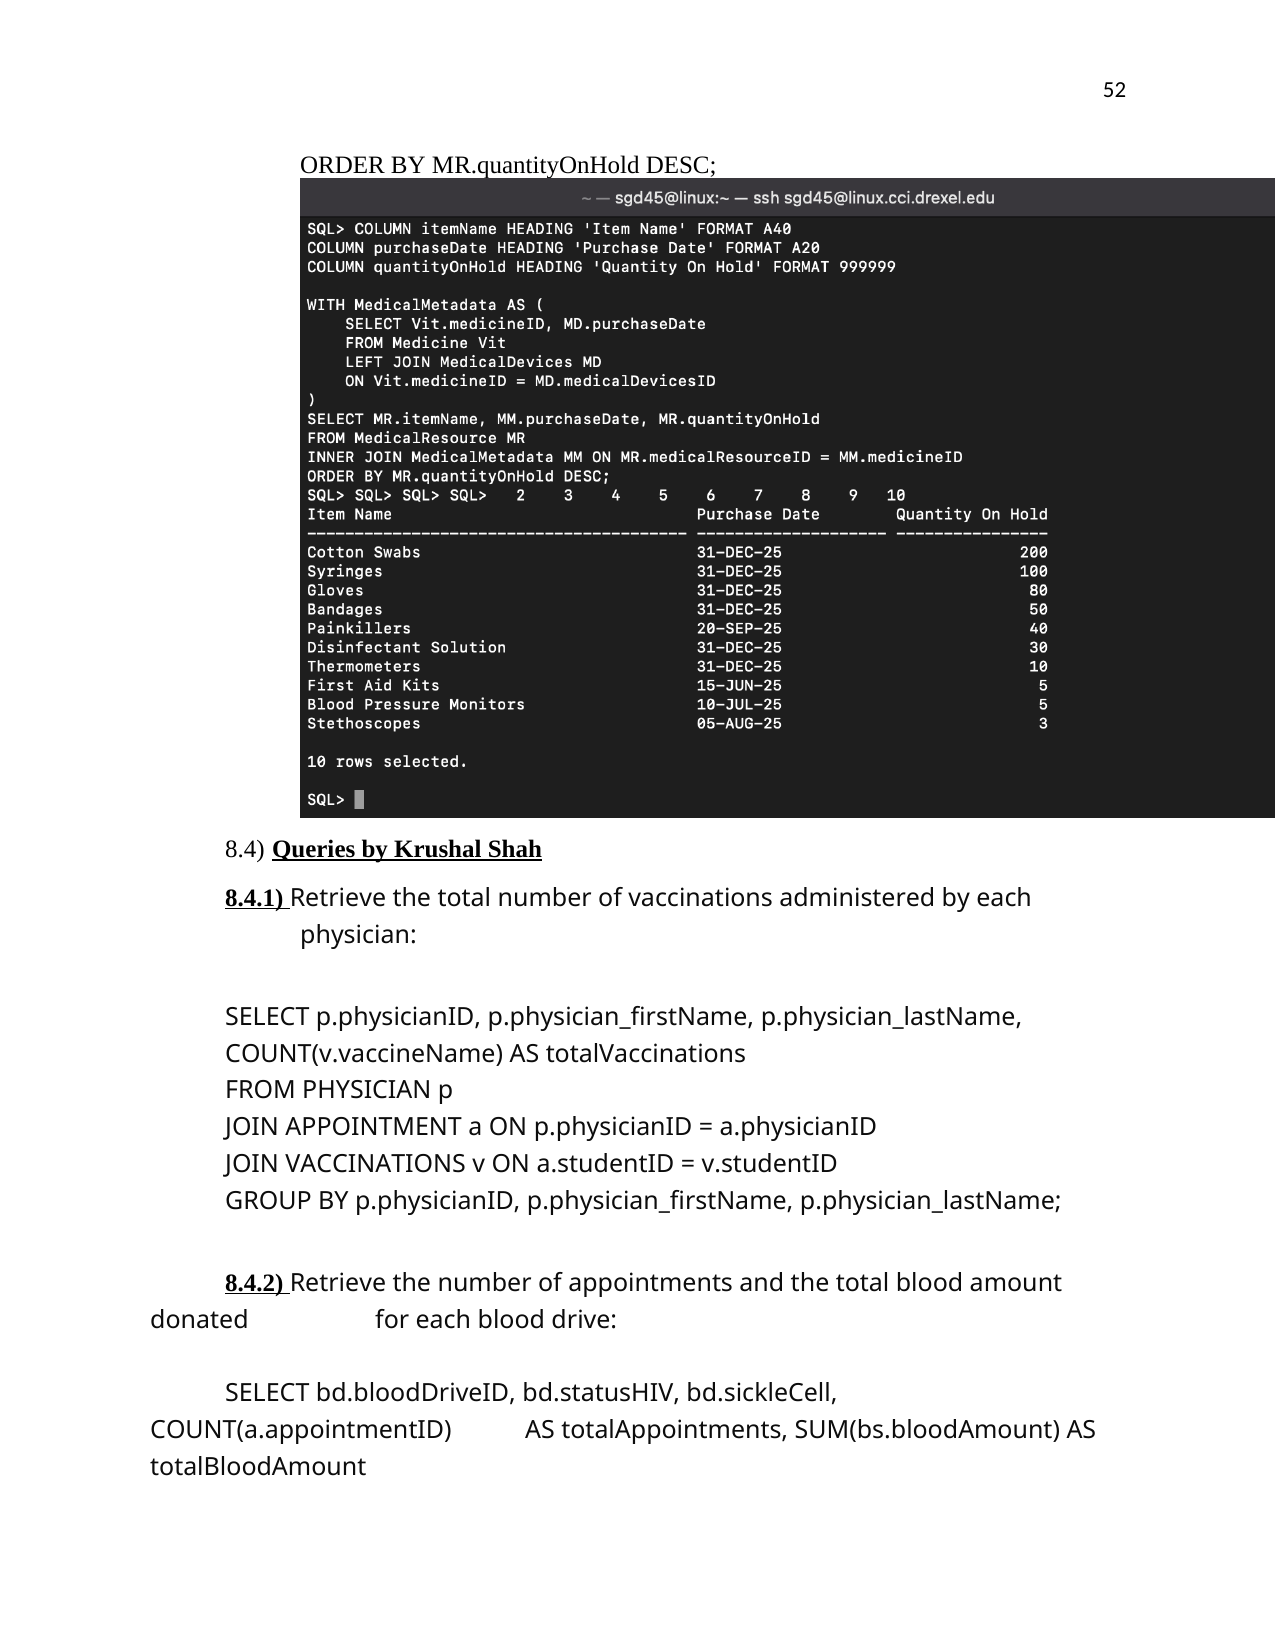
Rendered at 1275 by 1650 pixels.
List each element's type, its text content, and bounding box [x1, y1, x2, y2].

text JOIN VACCINATIONS v ON a.studentID = v.studentID [150, 1146, 1125, 1180]
text 8.4.1) Retrieve the total number of vaccinations administered by each physician: [150, 879, 1125, 950]
text ORDER BY MR.quantityOnHold DESC; [300, 150, 1125, 178]
text SELECT bd.bloodDriveID, bd.statusHIV, bd.sickleCell, COUNT(a.appointmentID) AS totalAppointments, SUM(bs.bloodAmount) AS totalBloodAmount [150, 1375, 1125, 1482]
text JOIN APPOINTMENT a ON p.physicianID = a.physicianID [150, 1109, 1125, 1143]
text GROUP BY p.physicianID, p.physician_firstName, p.physician_lastName; [150, 1182, 1125, 1216]
picture [300, 178, 1275, 818]
text 8.4) Queries by Krushal Shah [225, 834, 1125, 863]
text SELECT p.physicianID, p.physician_firstName, p.physician_lastName, COUNT(v.vaccineName) AS totalVaccinations [150, 998, 1125, 1069]
text 8.4.2) Retrieve the number of appointments and the total blood amount donated for each blood drive: [150, 1264, 1125, 1335]
text FROM PHYSICIAN p [150, 1072, 1125, 1106]
